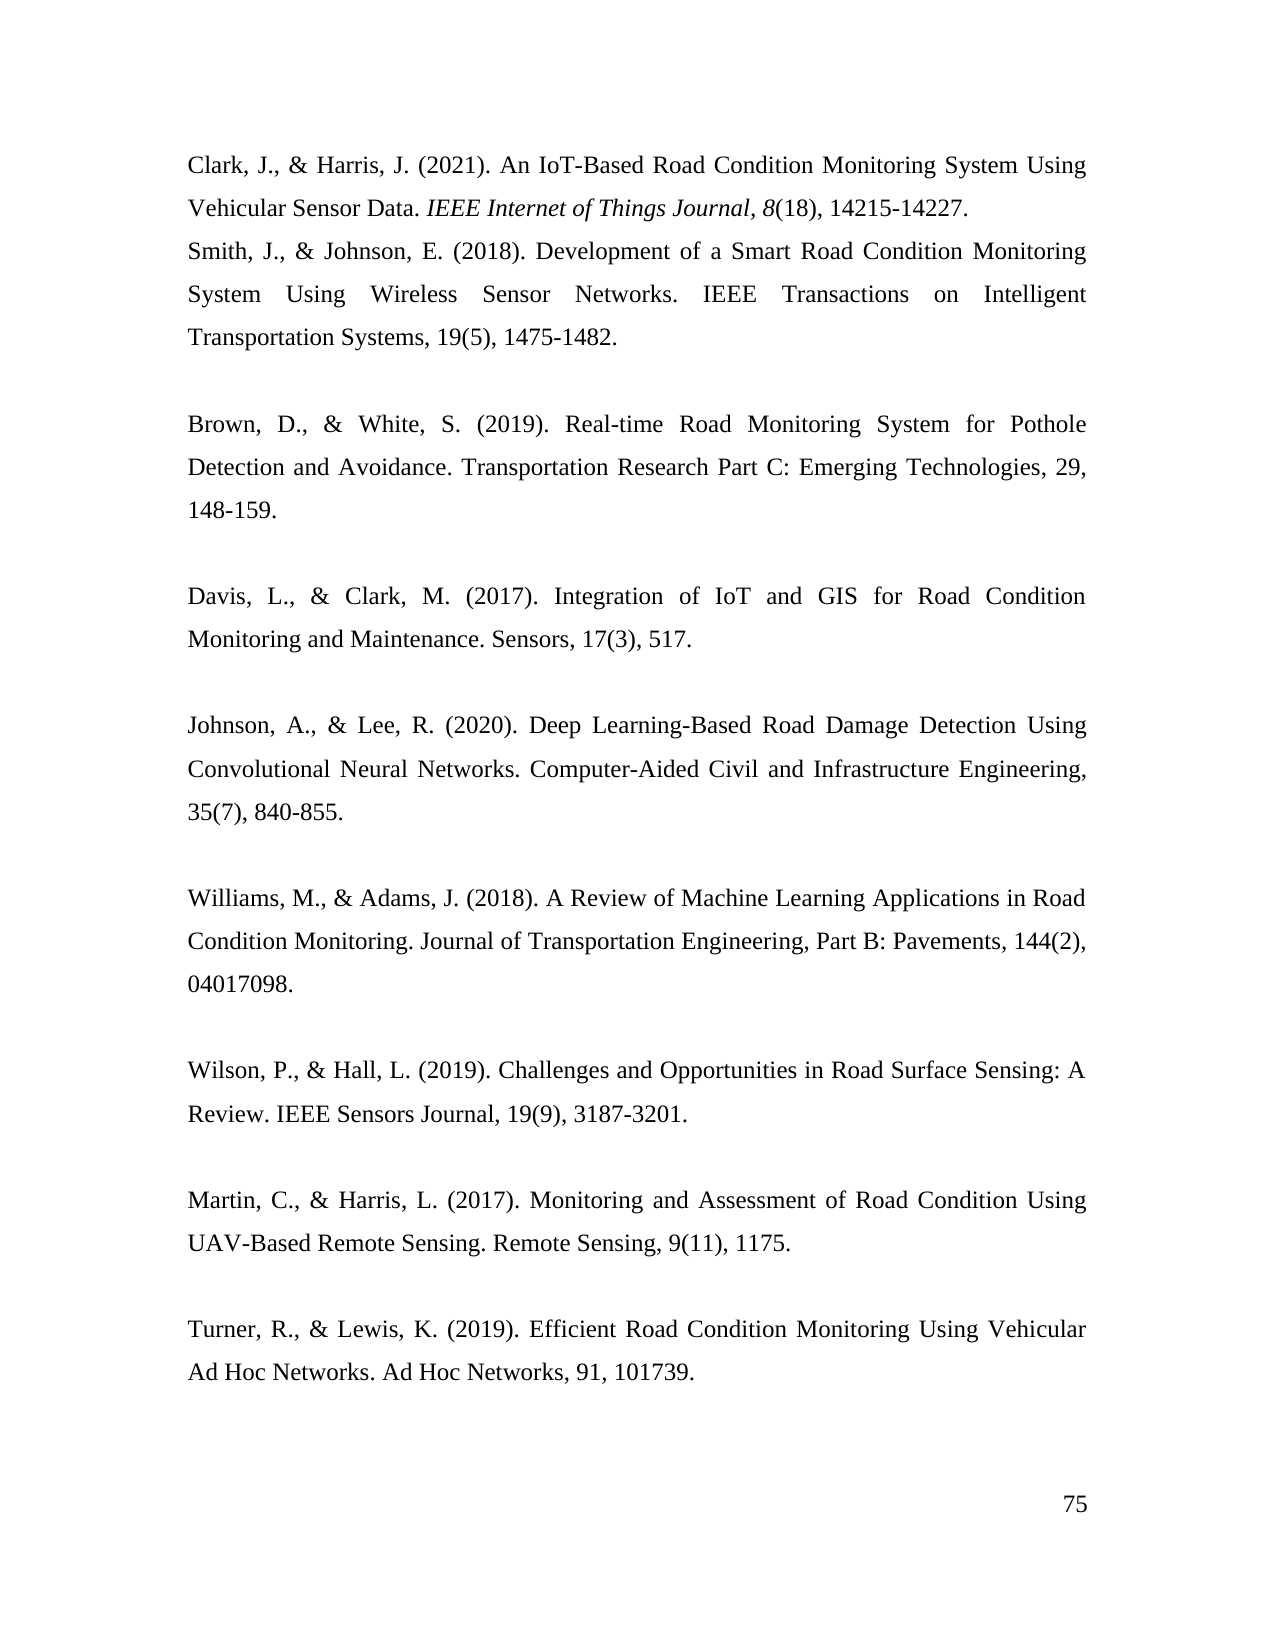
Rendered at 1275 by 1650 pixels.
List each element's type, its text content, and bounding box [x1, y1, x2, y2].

text Brown, D., & White, S. (2019). Real-time Road Monitoring System for Pothole Detection and Avoidance. Transportation Research Part C: Emerging Technologies, 29, 148-159. [187, 409, 1087, 524]
text Smith, J., & Johnson, E. (2018). Development of a Smart Road Condition Monitoring System Using Wireless Sensor Networks. IEEE Transactions on Intelligent Transportation Systems, 19(5), 1475-1482. [187, 236, 1087, 351]
text Clark, J., & Harris, J. (2021). An IoT-Based Road Condition Monitoring System Using Vehicular Sensor Data. IEEE Internet of Things Journal, 8(18), 14215-14227. [187, 150, 1087, 222]
text Williams, M., & Adams, J. (2018). A Review of Machine Learning Applications in Road Condition Monitoring. Journal of Transportation Engineering, Part B: Pavements, 144(2), 04017098. [187, 883, 1087, 998]
text Martin, C., & Harris, L. (2017). Monitoring and Assessment of Road Condition Using UAV-Based Remote Sensing. Remote Sensing, 9(11), 1175. [187, 1185, 1087, 1257]
text Johnson, A., & Lee, R. (2020). Deep Learning-Based Road Damage Detection Using Convolutional Neural Networks. Computer-Aided Civil and Infrastructure Engineering, 35(7), 840-855. [187, 711, 1087, 826]
text Turner, R., & Lewis, K. (2019). Efficient Road Condition Monitoring Using Vehicular Ad Hoc Networks. Ad Hoc Networks, 91, 101739. [187, 1314, 1087, 1386]
text Davis, L., & Clark, M. (2017). Integration of IoT and GIS for Road Condition Monitoring and Maintenance. Sensors, 17(3), 517. [187, 581, 1087, 653]
text Wilson, P., & Hall, L. (2019). Challenges and Opportunities in Road Surface Sensing: A Review. IEEE Sensors Journal, 19(9), 3187-3201. [187, 1056, 1087, 1127]
